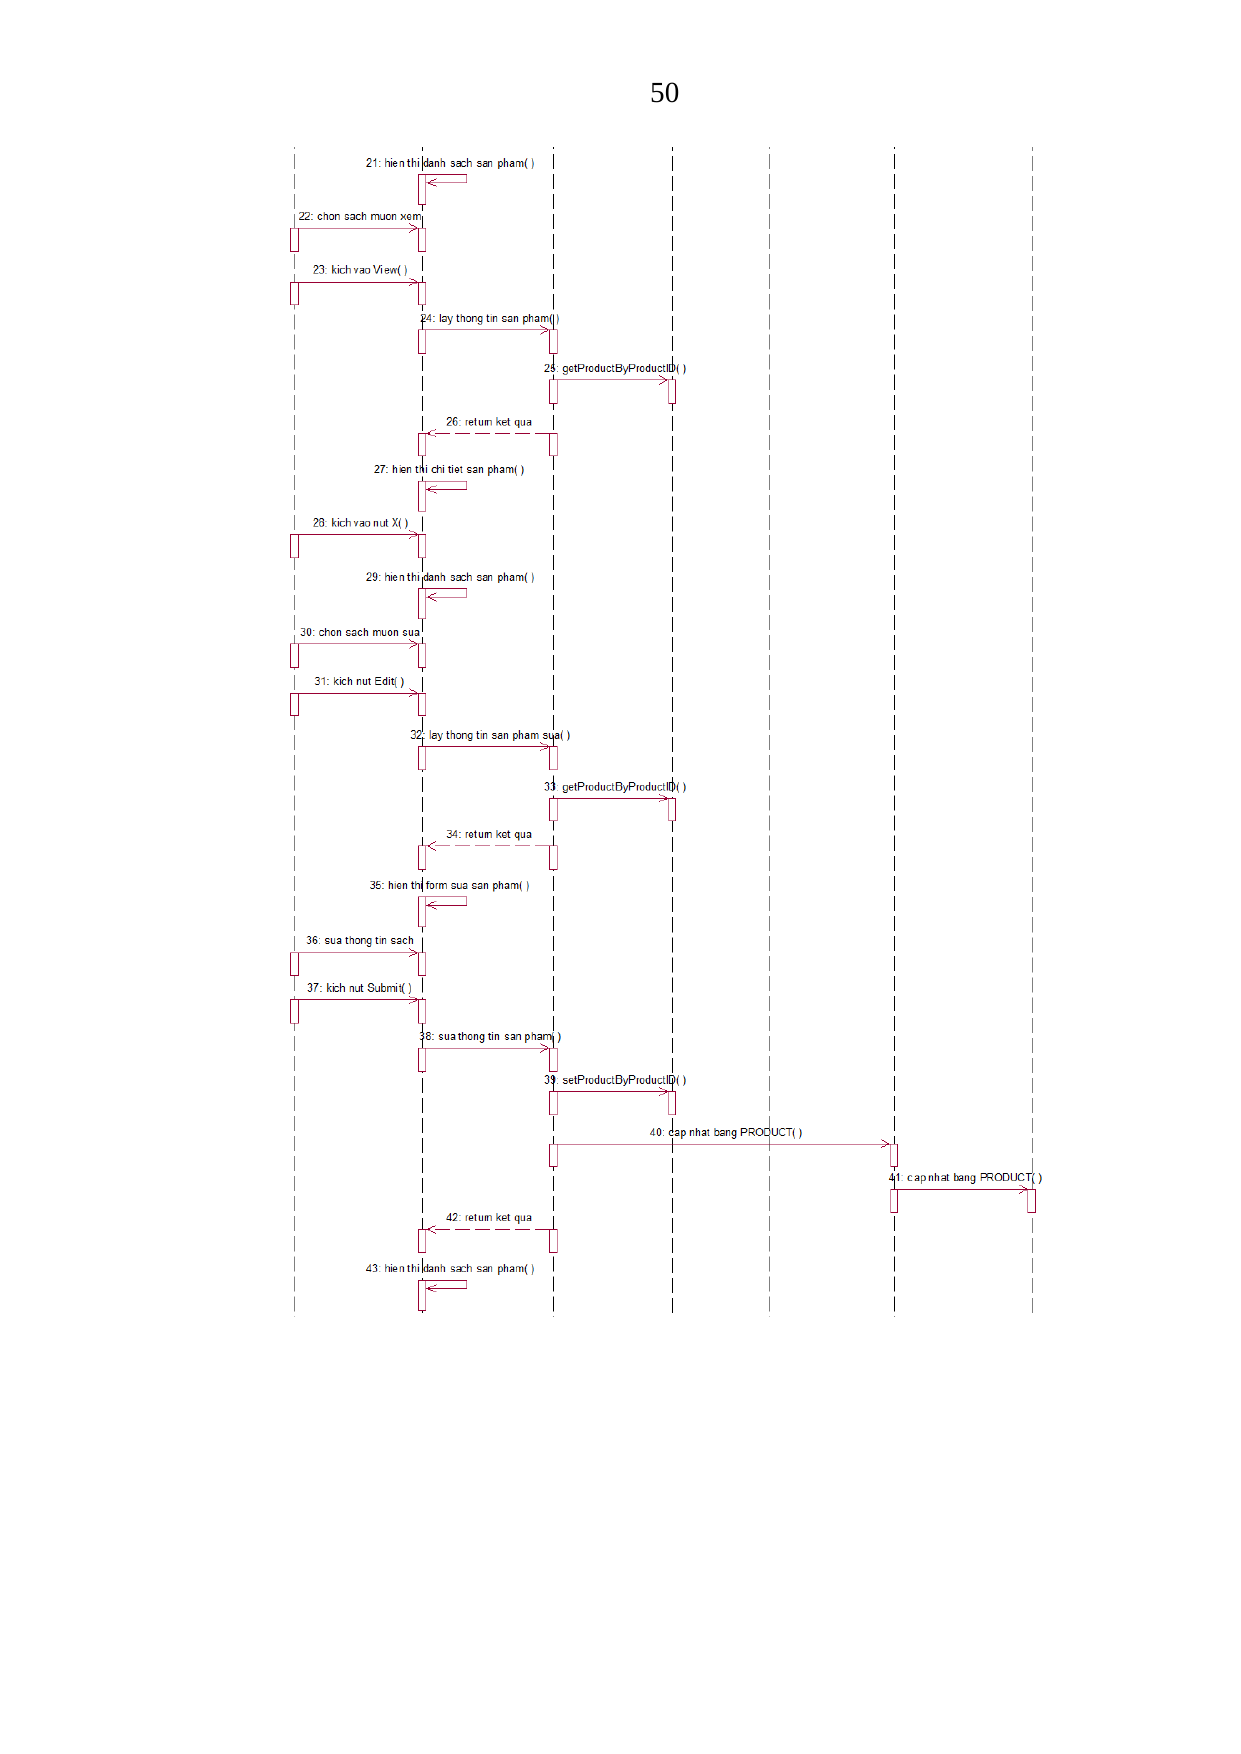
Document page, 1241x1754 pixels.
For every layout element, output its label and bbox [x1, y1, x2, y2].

picture [249, 147, 1078, 1317]
